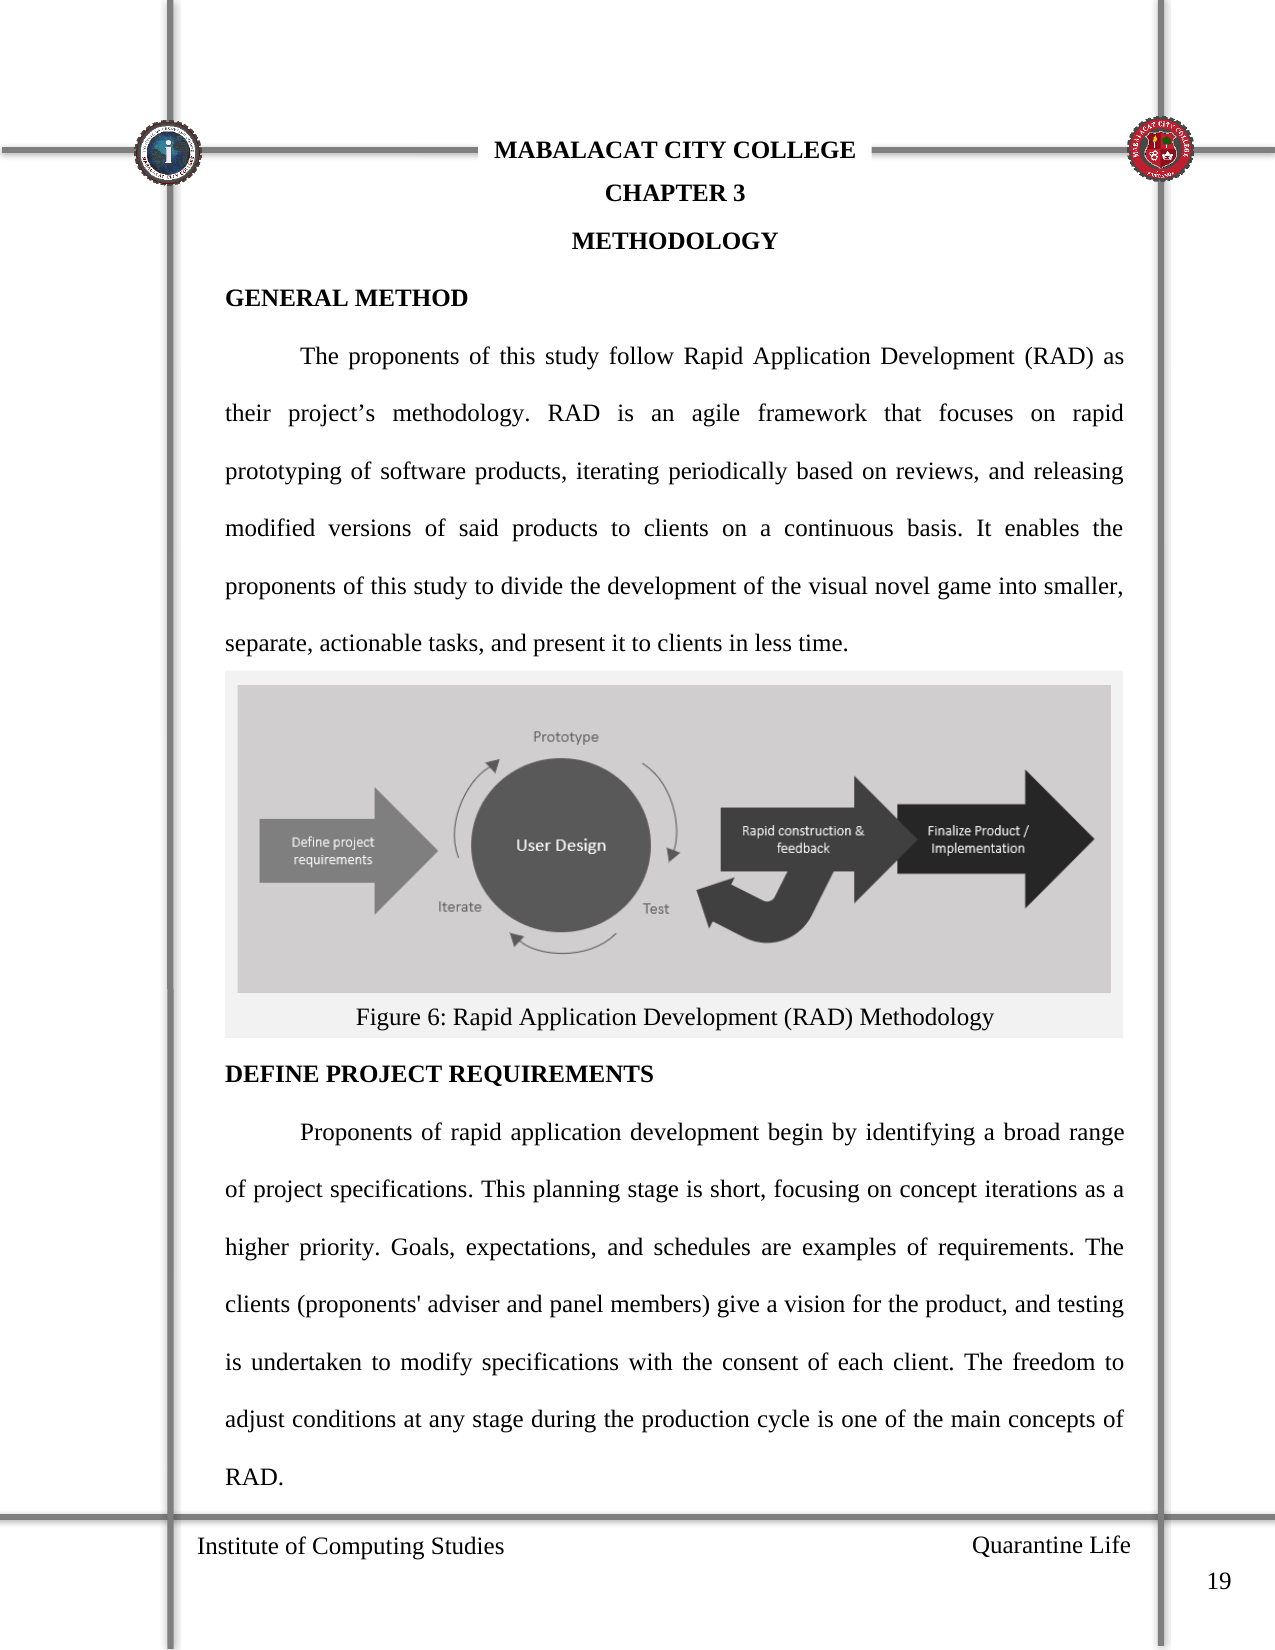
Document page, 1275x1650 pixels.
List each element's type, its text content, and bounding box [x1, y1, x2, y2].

text GENERAL METHOD [225, 283, 1125, 312]
text METHODOLOGY [225, 226, 1125, 254]
text DEFINE PROJECT REQUIREMENTS [225, 1059, 1125, 1088]
picture [237, 685, 1111, 993]
text CHAPTER 3 [225, 178, 1125, 207]
picture [1125, 113, 1196, 184]
text Figure 6: Rapid Application Development (RAD) Methodology [225, 1002, 1125, 1031]
text The proponents of this study follow Rapid Application Development (RAD) as their project’s methodology. RAD is an agile framework that focuses on rapid prototyping of software products, iterating periodically based on reviews, and releasing modified versions of said products to clients on a continuous basis. It enables the proponents of this study to divide the development of the visual novel game into smaller, separate, actionable tasks, and present it to clients in less time. [225, 341, 1125, 657]
text Proponents of rapid application development begin by identifying a broad range of project specifications. This planning stage is short, focusing on concept iterations as a higher priority. Goals, expectations, and schedules are examples of requirements. The clients (proponents' adviser and panel members) give a vision for the product, and testing is undertaken to modify specifications with the consent of each client. The freedom to adjust conditions at any stage during the production cycle is one of the main concepts of RAD. [225, 1117, 1125, 1491]
picture [132, 117, 203, 188]
